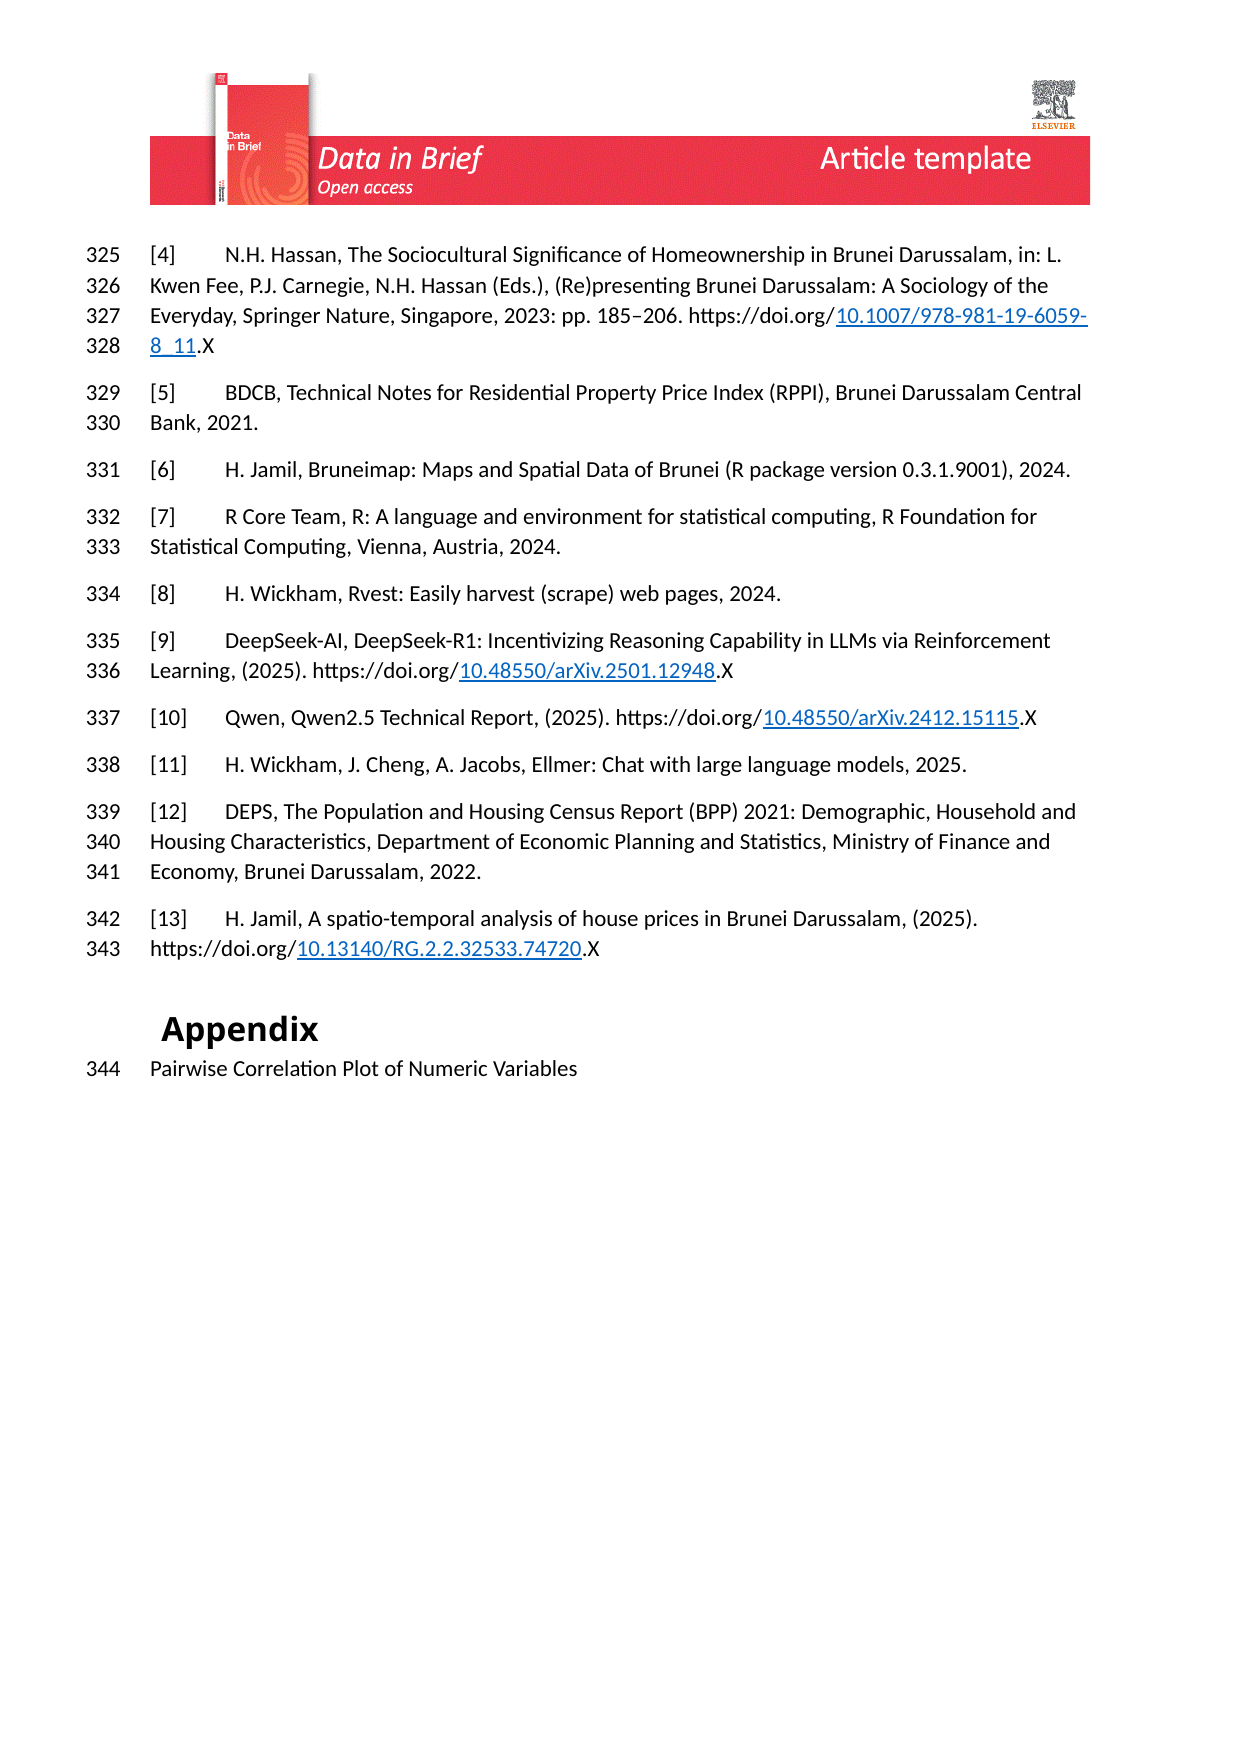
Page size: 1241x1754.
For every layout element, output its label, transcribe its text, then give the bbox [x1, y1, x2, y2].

subtitle Appendix [161, 1006, 1079, 1052]
table_header Figure 6: Pairwise correlation plot of continuous variables. [150, 981, 1090, 1054]
picture [150, 73, 1091, 205]
